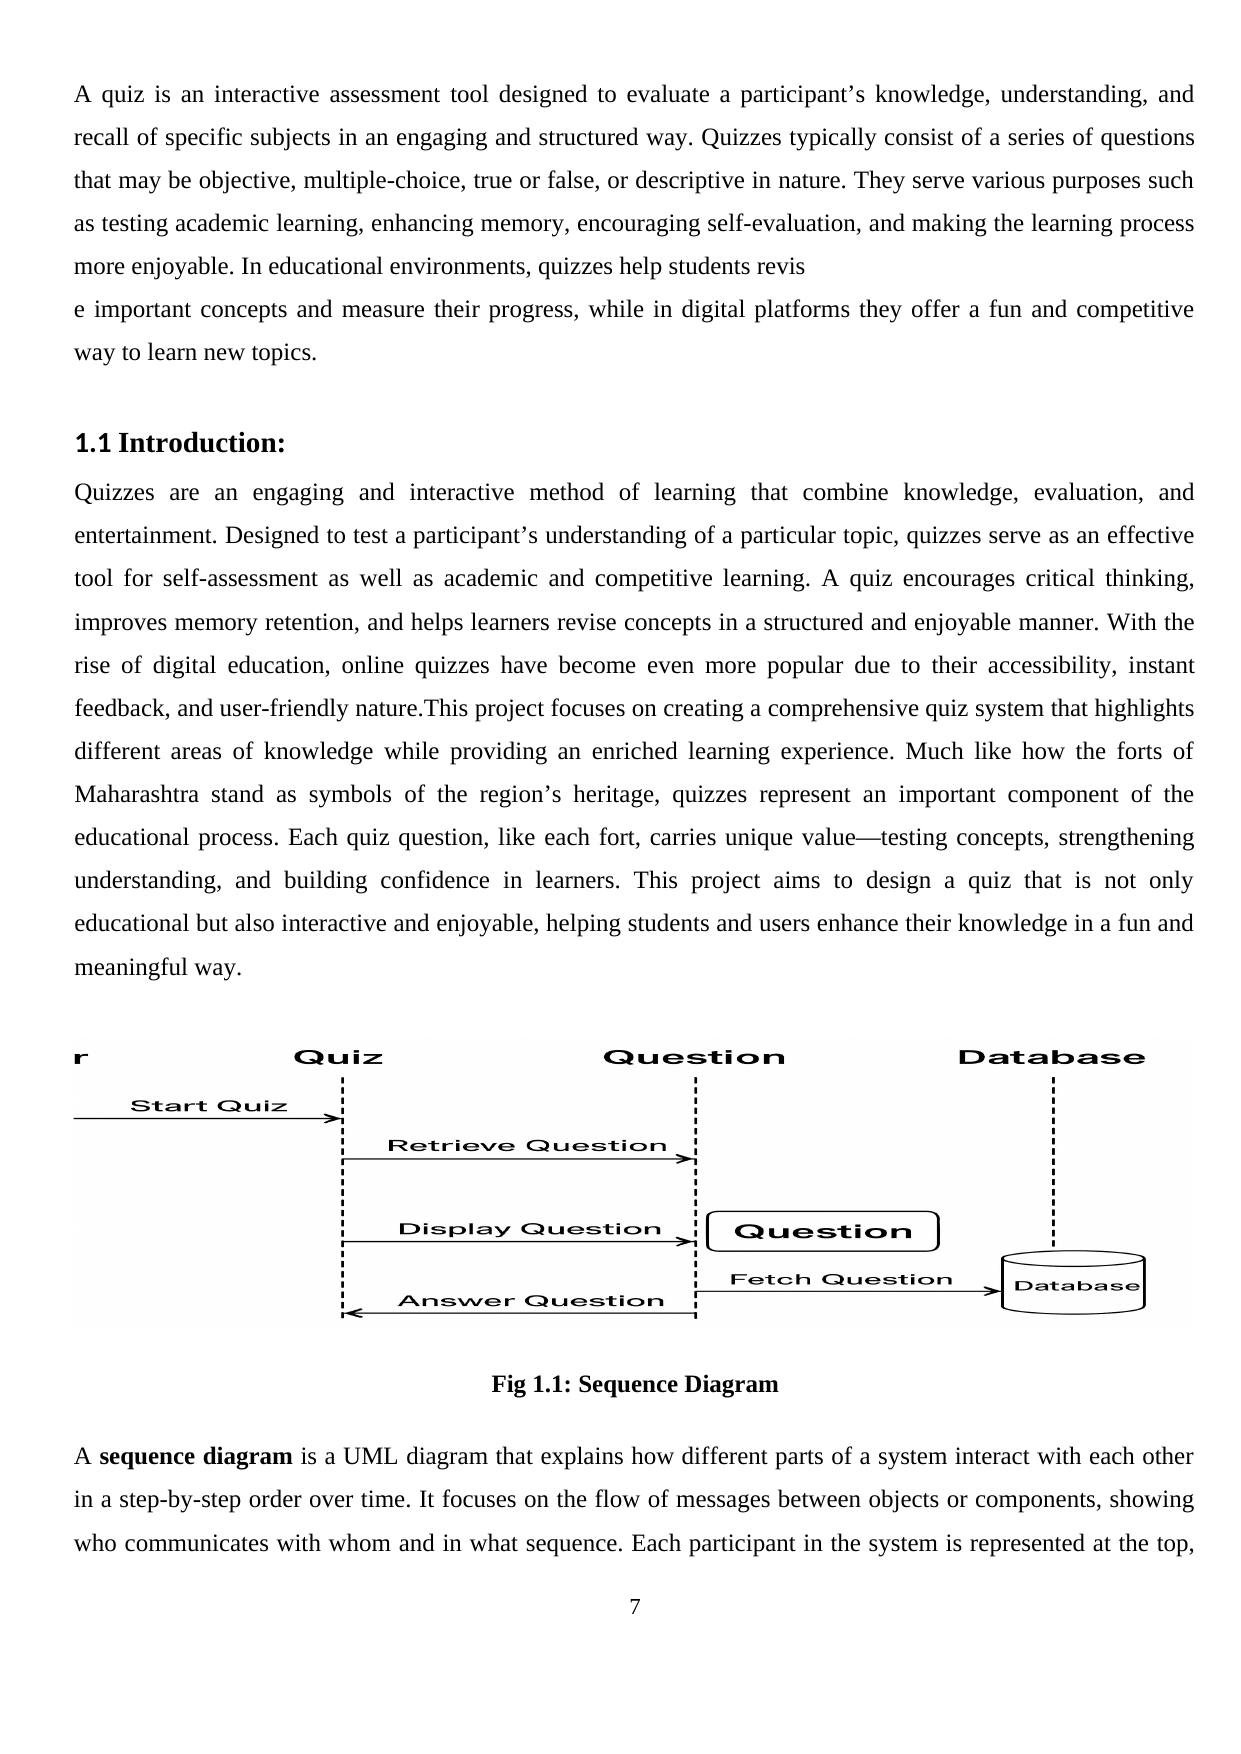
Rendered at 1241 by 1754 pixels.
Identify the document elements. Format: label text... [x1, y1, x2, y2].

subtitle Introduction: [74, 424, 1196, 459]
subtitle Fig 1.1: Sequence Diagram [74, 1369, 1196, 1398]
text e important concepts and measure their progress, while in digital platforms they offer a fun and competitive way to learn new topics. [74, 294, 1196, 366]
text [74, 1441, 1196, 1556]
subtitle Quizzes are an engaging and interactive method of learning that combine knowledge, evaluation, and entertainment. Designed to test a participant’s understanding of a particular topic, quizzes serve as an effective tool for self-assessment as well as academic and competitive learning. A quiz encourages critical thinking, improves memory retention, and helps learners revise concepts in a structured and enjoyable manner. With the rise of digital education, online quizzes have become even more popular due to their accessibility, instant feedback, and user-friendly nature.This project focuses on creating a comprehensive quiz system that highlights different areas of knowledge while providing an enriched learning experience. Much like how the forts of Maharashtra stand as symbols of the region’s heritage, quizzes represent an important component of the educational process. Each quiz question, like each fort, carries unique value—testing concepts, strengthening understanding, and building confidence in learners. This project aims to design a quiz that is not only educational but also interactive and enjoyable, helping students and users enhance their knowledge in a fun and meaningful way. [74, 477, 1196, 980]
picture [73, 1037, 1196, 1329]
text A quiz is an interactive assessment tool designed to evaluate a participant’s knowledge, understanding, and recall of specific subjects in an engaging and structured way. Quizzes typically consist of a series of questions that may be objective, multiple-choice, true or false, or descriptive in nature. They serve various purposes such as testing academic learning, enhancing memory, encouraging self-evaluation, and making the learning process more enjoyable. In educational environments, quizzes help students revis [74, 79, 1196, 280]
